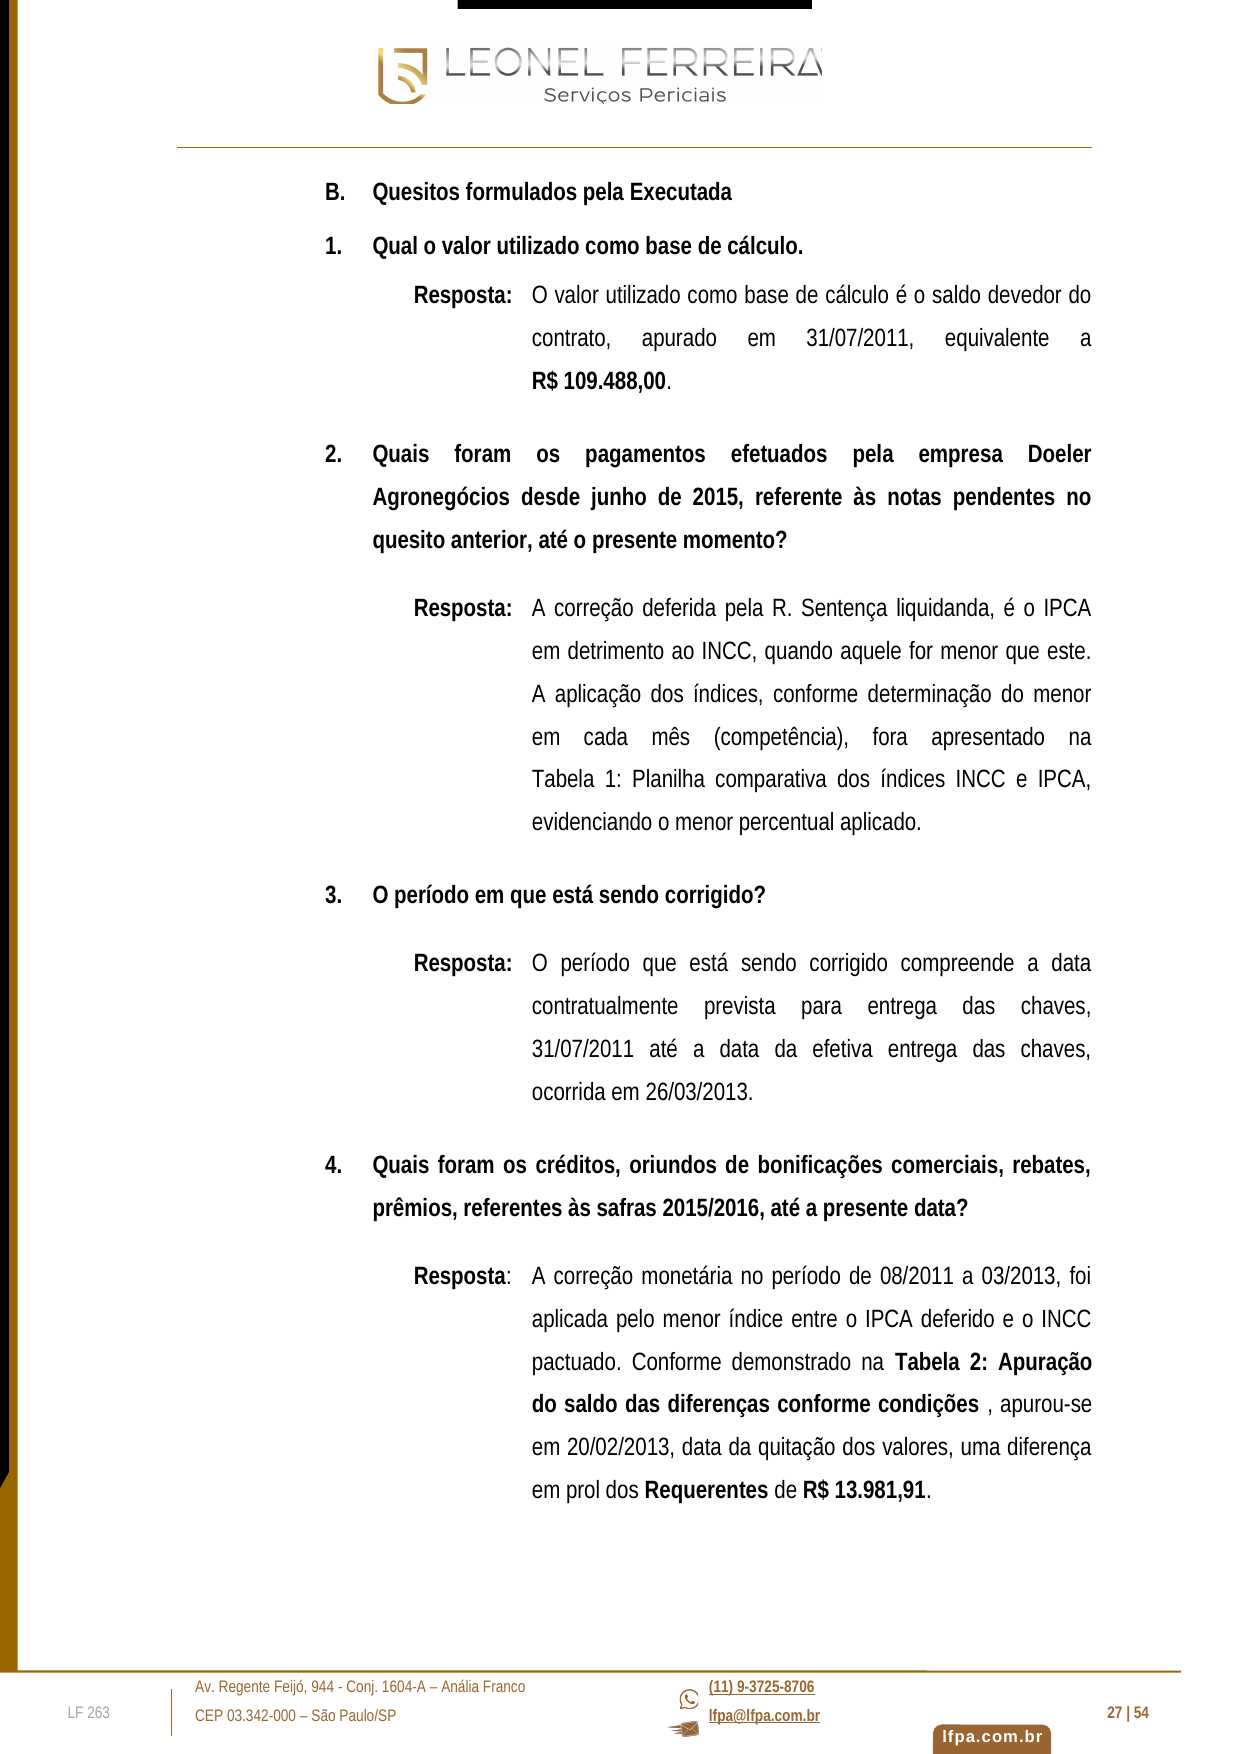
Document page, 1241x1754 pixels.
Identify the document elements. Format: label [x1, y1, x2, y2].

picture [667, 1721, 699, 1737]
picture [378, 47, 822, 104]
picture [679, 1689, 699, 1708]
